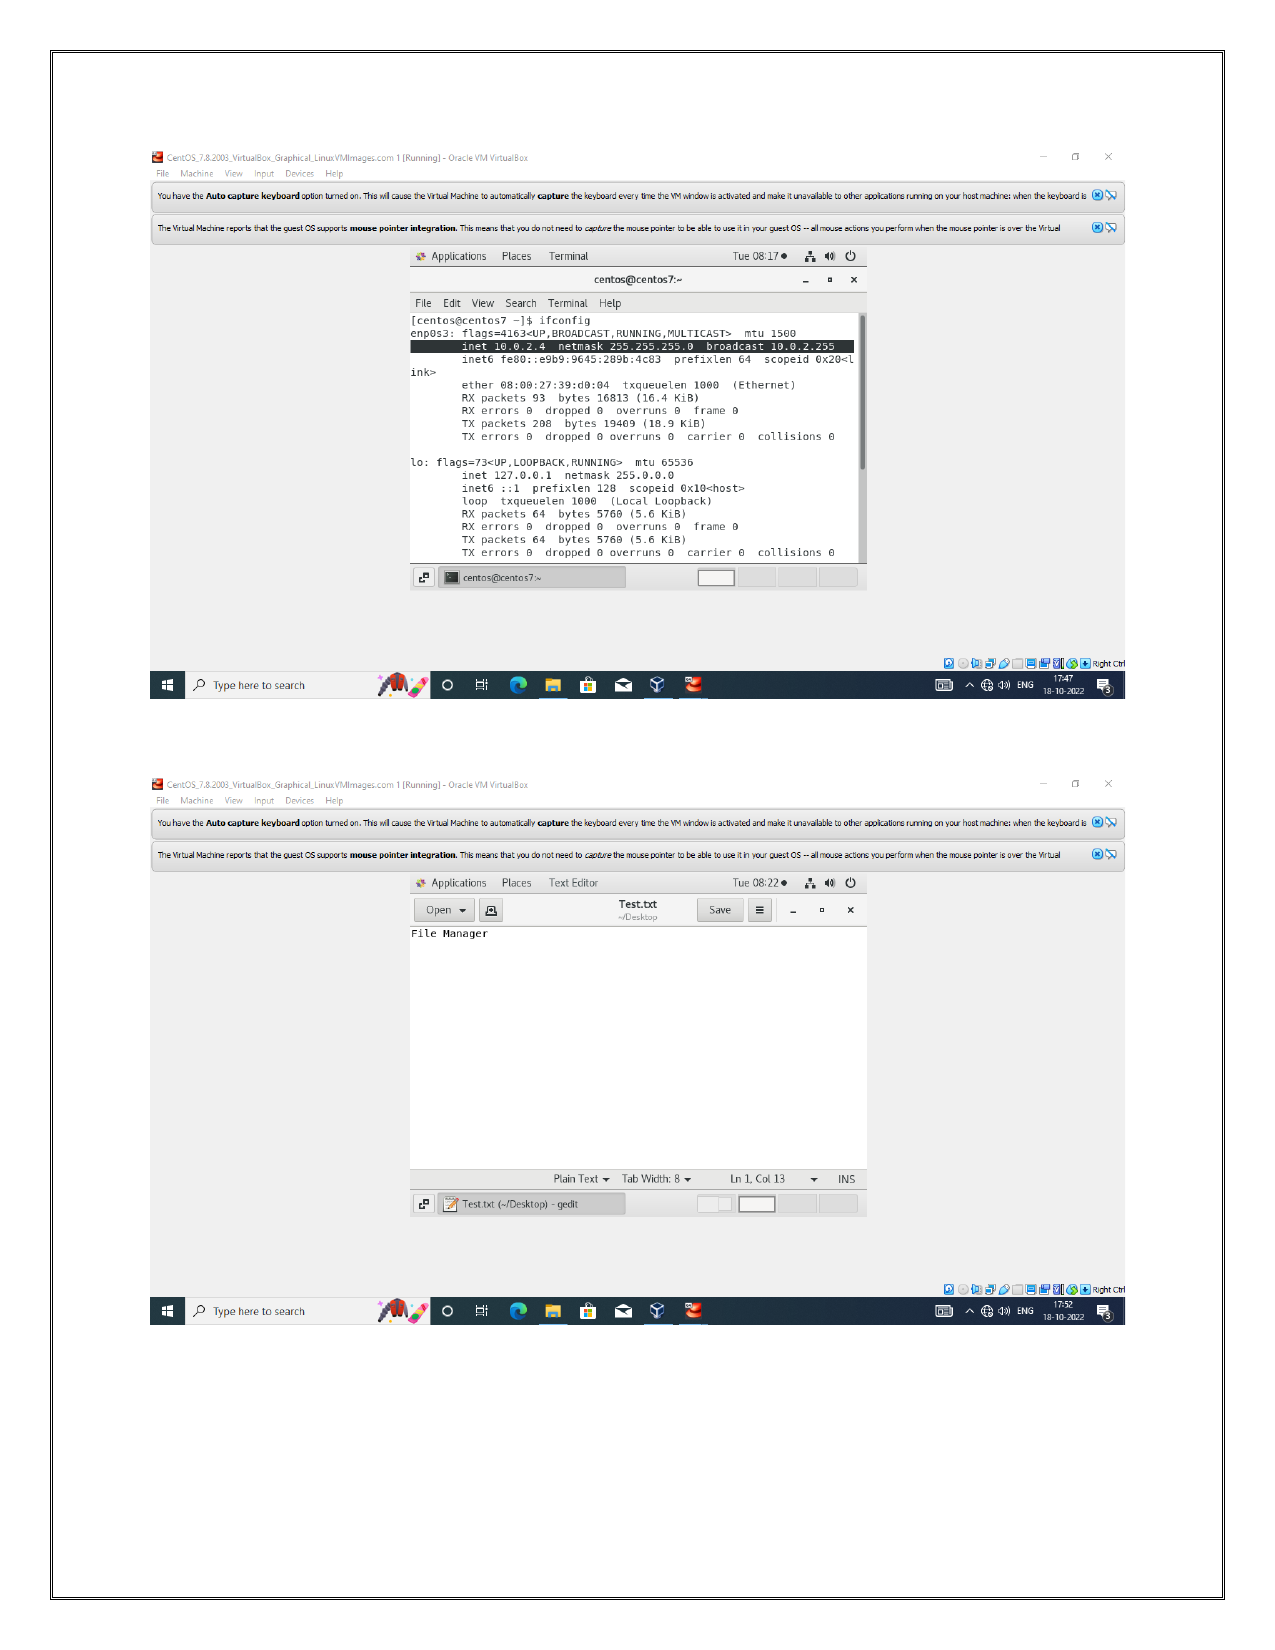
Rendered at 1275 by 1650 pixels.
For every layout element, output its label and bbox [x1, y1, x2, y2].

picture [150, 776, 1125, 1325]
picture [150, 150, 1125, 699]
